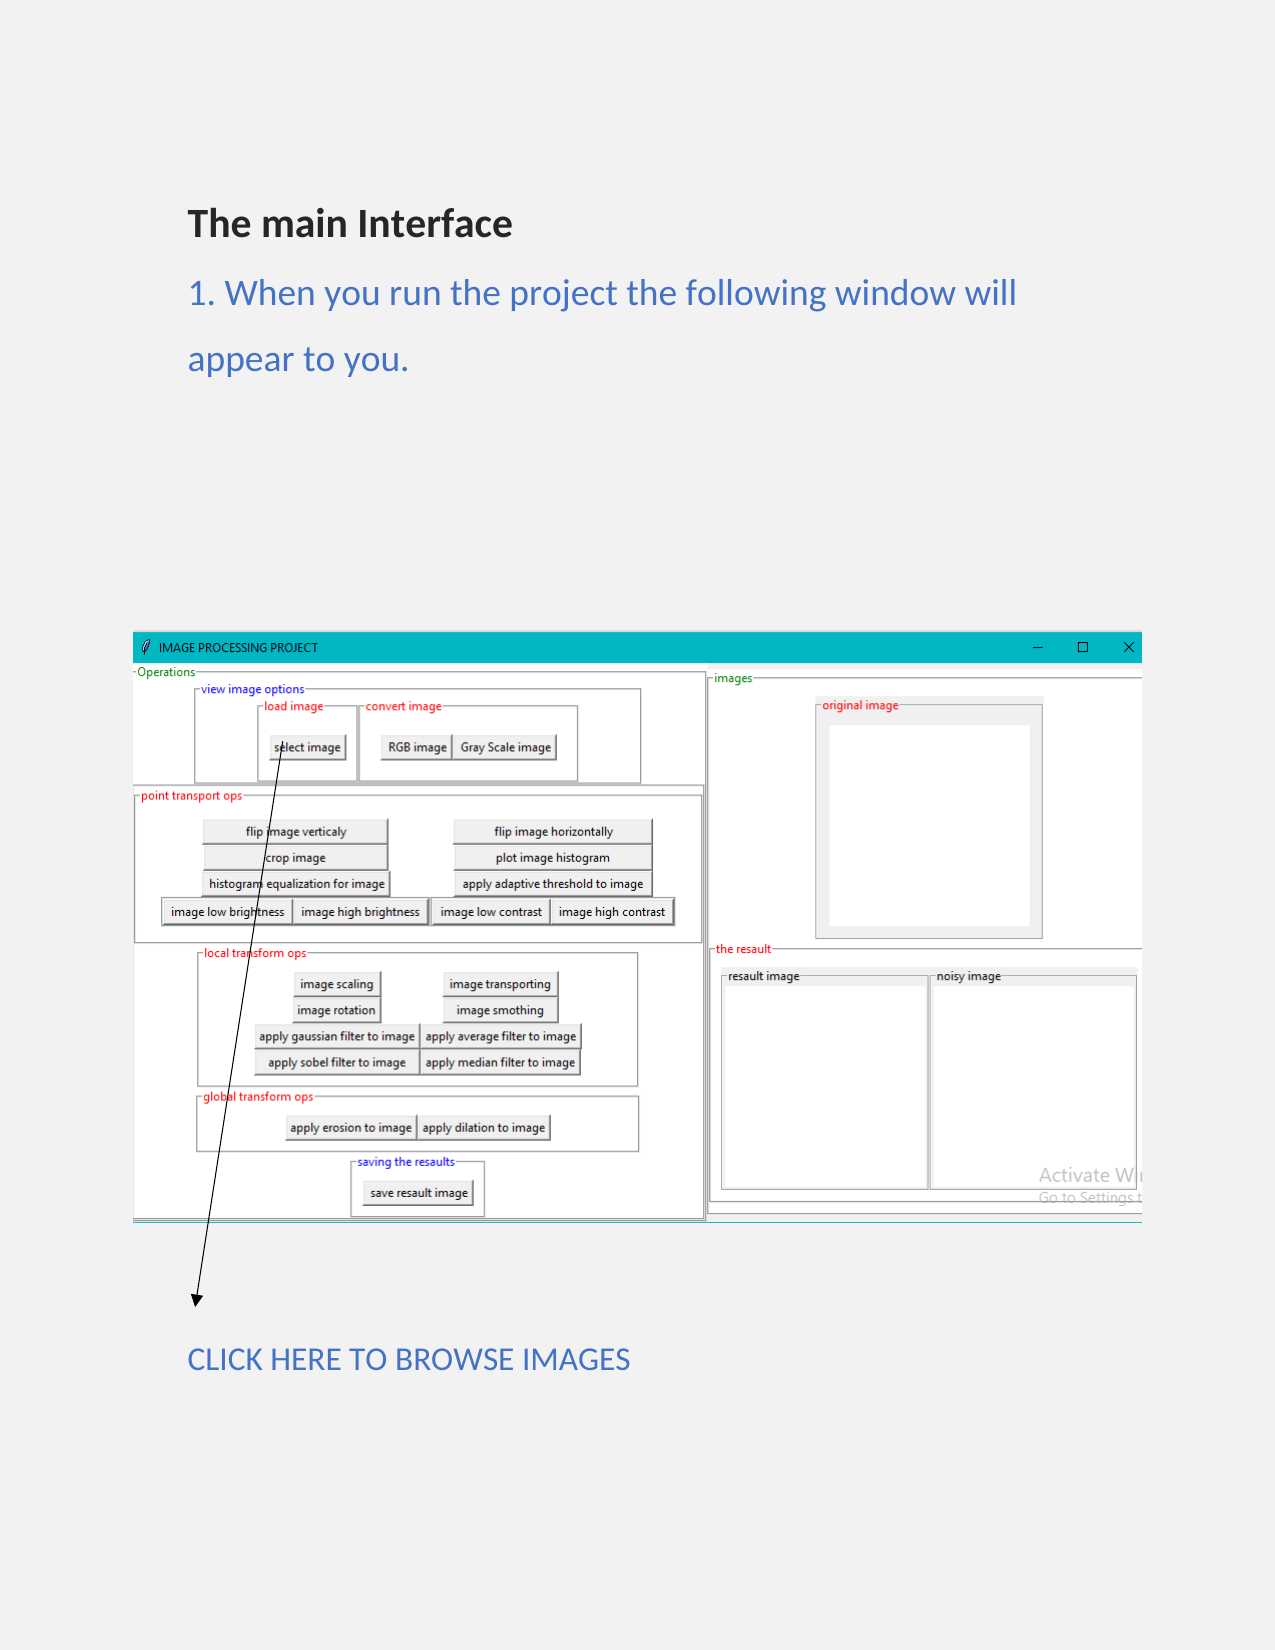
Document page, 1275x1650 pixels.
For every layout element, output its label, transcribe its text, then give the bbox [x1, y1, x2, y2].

text 1. When you run the project the following window will [187, 268, 1087, 314]
text appear to you. [187, 334, 1087, 380]
picture [133, 630, 1142, 1223]
text The main Interface [187, 197, 1087, 248]
text CLICK HERE TO BROWSE IMAGES [187, 1337, 1087, 1378]
